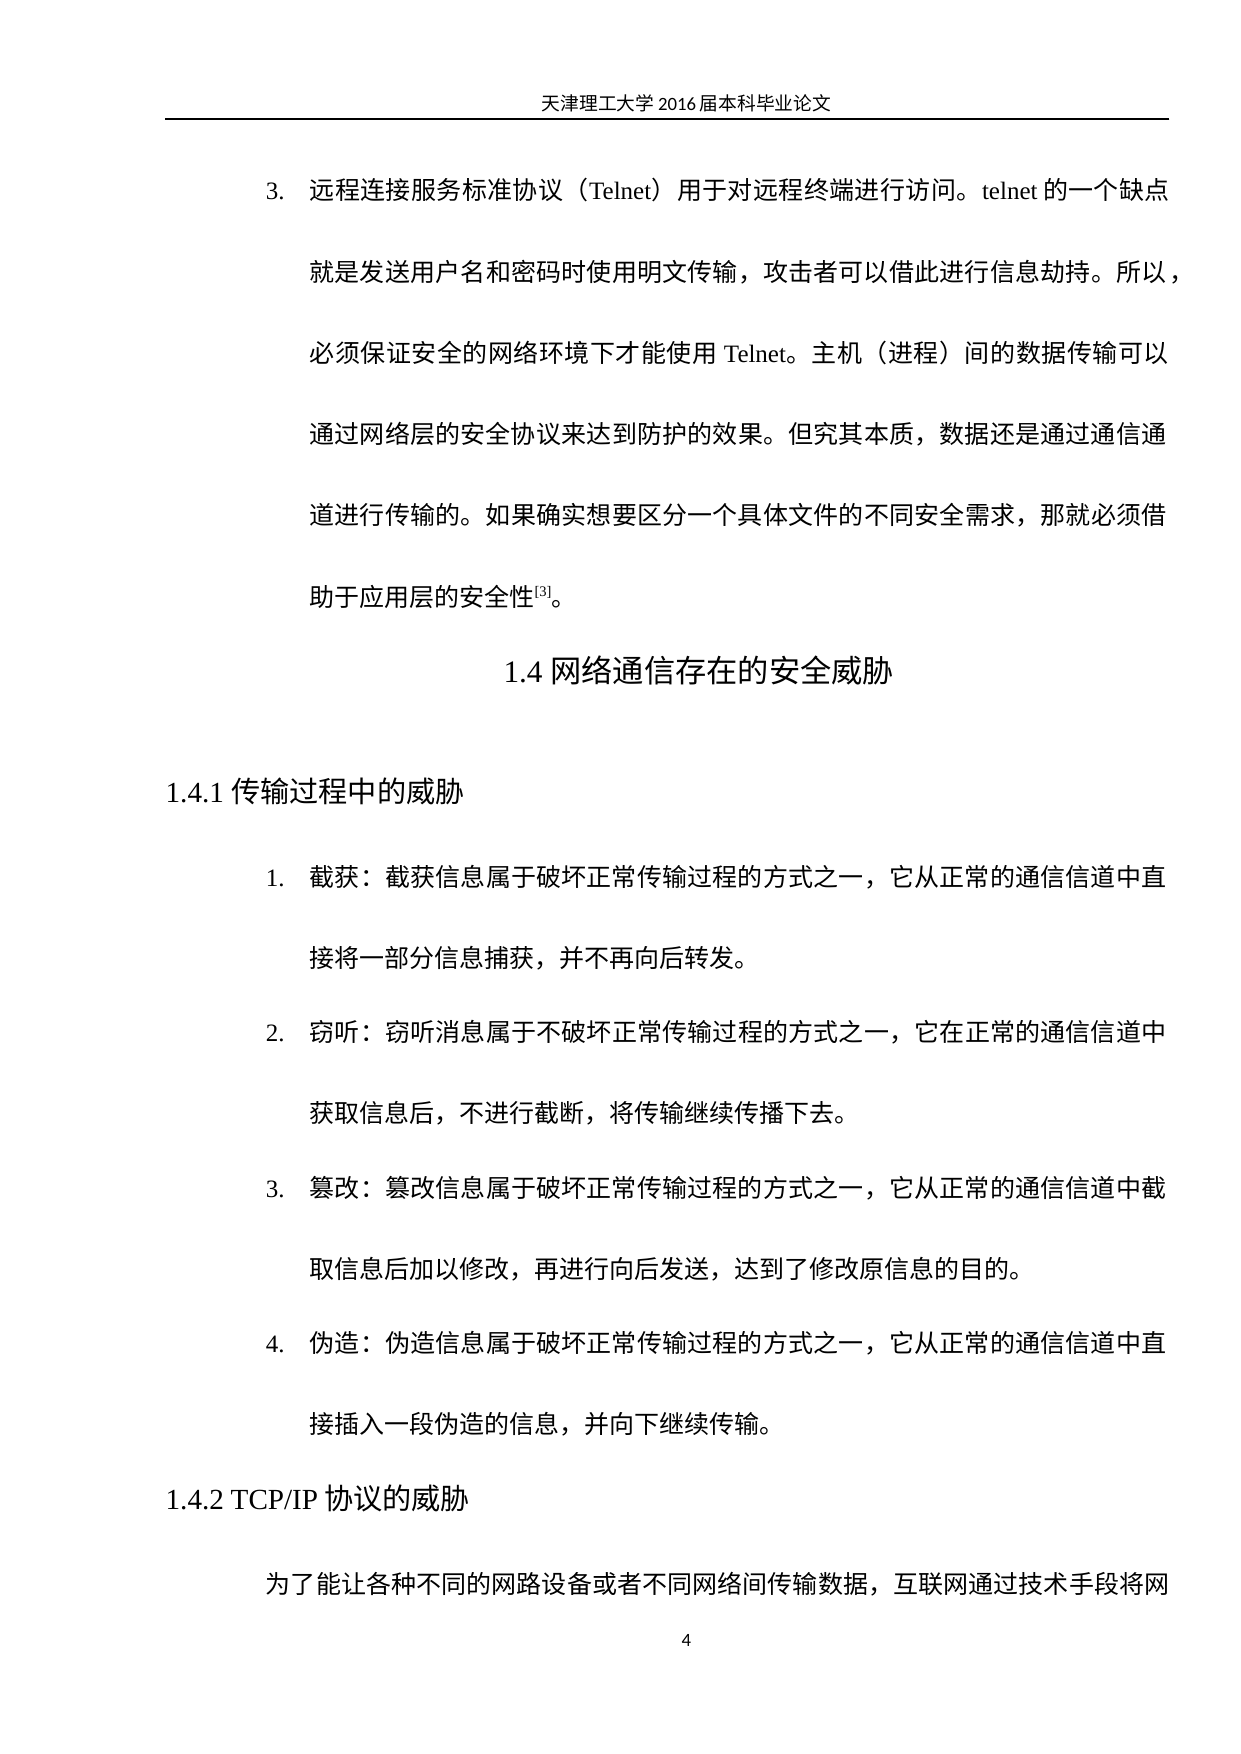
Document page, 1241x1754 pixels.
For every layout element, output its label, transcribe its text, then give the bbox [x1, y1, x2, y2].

list 篡改：篡改信息属于破坏正常传输过程的方式之一，它从正常的通信信道中截取信息后加以修改，再进行向后发送，达到了修改原信息的目的。 [266, 1154, 1169, 1300]
list 窃听：窃听消息属于不破坏正常传输过程的方式之一，它在正常的通信信道中获取信息后，不进行截断，将传输继续传播下去。 [266, 998, 1169, 1144]
subtitle 1.4.2 TCP/IP协议的威胁 [165, 1464, 1169, 1529]
list 伪造：伪造信息属于破坏正常传输过程的方式之一，它从正常的通信信道中直接插入一段伪造的信息，并向下继续传输。 [266, 1309, 1169, 1455]
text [216, 1550, 1169, 1615]
list 截获：截获信息属于破坏正常传输过程的方式之一，它从正常的通信信道中直接将一部分信息捕获，并不再向后转发。 [266, 843, 1169, 989]
list 远程连接服务标准协议（Telnet）用于对远程终端进行访问。telnet的一个缺点就是发送用户名和密码时使用明文传输，攻击者可以借此进行信息劫持。所以，必须保证安全的网络环境下才能使用Telnet。主机（进程）间的数据传输可以通过网络层的安全协议来达到防护的效果。但究其本质，数据还是通过通信通道进行传输的。如果确实想要区分一个具体文件的不同安全需求，那就必须借助于应用层的安全性[3]。 [266, 156, 1169, 628]
subtitle 1.4 网络通信存在的安全威胁 [165, 637, 1169, 702]
subtitle 1.4.1 传输过程中的威胁 [165, 757, 1169, 822]
